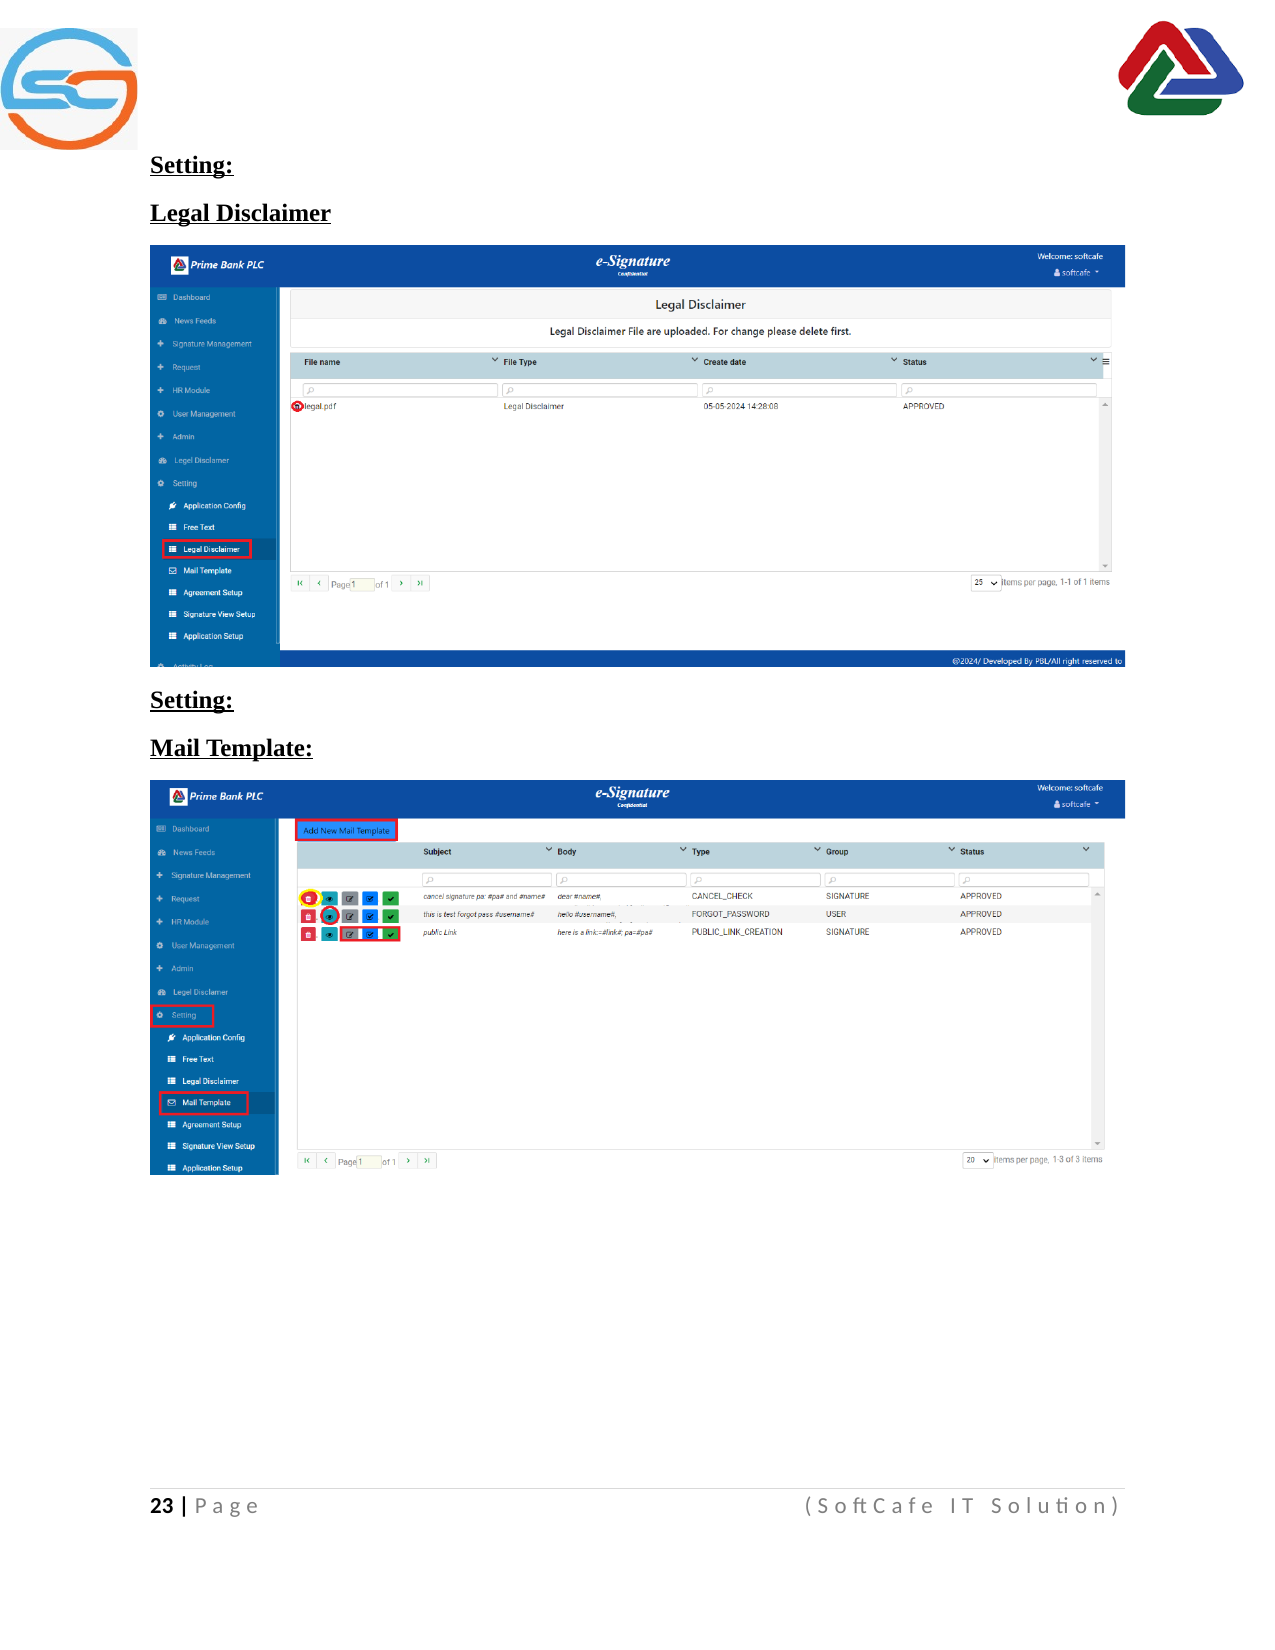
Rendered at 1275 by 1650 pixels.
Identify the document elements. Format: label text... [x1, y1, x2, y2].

text Mail Template: [150, 733, 1125, 762]
picture [150, 245, 1125, 667]
text Setting: [150, 150, 1125, 179]
picture [0, 28, 138, 150]
picture [150, 780, 1125, 1175]
text Legal Disclaimer [150, 198, 1125, 226]
text Setting: [150, 685, 1125, 714]
picture [1088, 7, 1269, 139]
